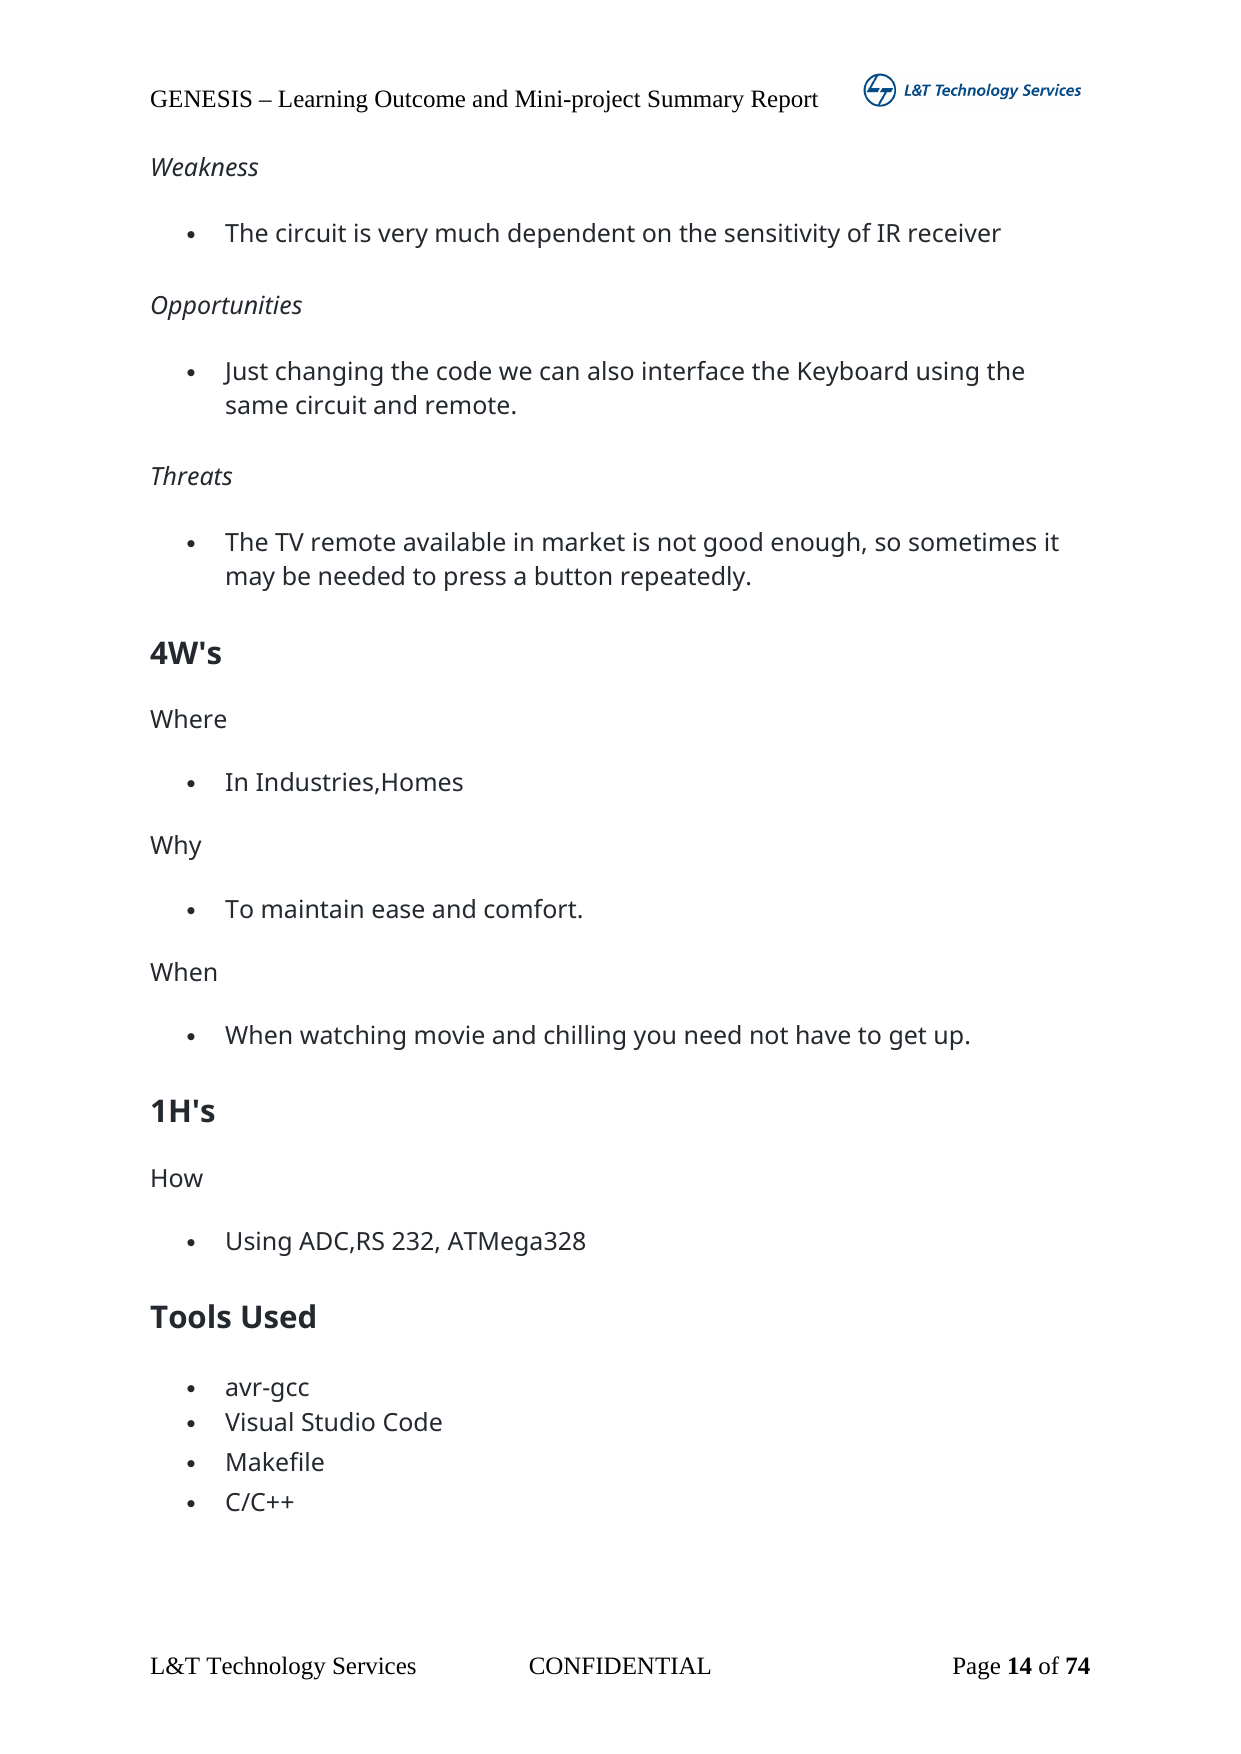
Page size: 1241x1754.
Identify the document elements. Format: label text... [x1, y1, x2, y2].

list In Industries,Homes [187, 765, 1090, 799]
text How [150, 1160, 1090, 1194]
list Visual Studio Code [187, 1404, 1090, 1438]
subtitle Threats [150, 459, 1090, 493]
list C/C++ [187, 1485, 1090, 1519]
list Just changing the code we can also interface the Keyboard using the same circuit and remote. [187, 353, 1090, 422]
subtitle Weakness [150, 150, 1090, 184]
list avr-gcc [187, 1370, 1090, 1404]
list The circuit is very much dependent on the sensitivity of IR receiver [187, 216, 1090, 250]
subtitle Opportunities [150, 287, 1090, 322]
subtitle 1H's [150, 1089, 1090, 1132]
picture [862, 73, 1082, 107]
subtitle 4W's [150, 631, 1090, 673]
list Using ADC,RS 232, ATMega328 [187, 1223, 1090, 1257]
text Where [150, 702, 1090, 736]
list To maintain ease and comfort. [187, 891, 1090, 925]
text Why [150, 828, 1090, 862]
text When [150, 954, 1090, 988]
subtitle Tools Used [150, 1295, 1090, 1338]
list Makefile [187, 1444, 1090, 1478]
list The TV remote available in market is not good enough, so sometimes it may be needed to press a button repeatedly. [187, 525, 1090, 593]
list When watching movie and chilling you need not have to get up. [187, 1018, 1090, 1052]
